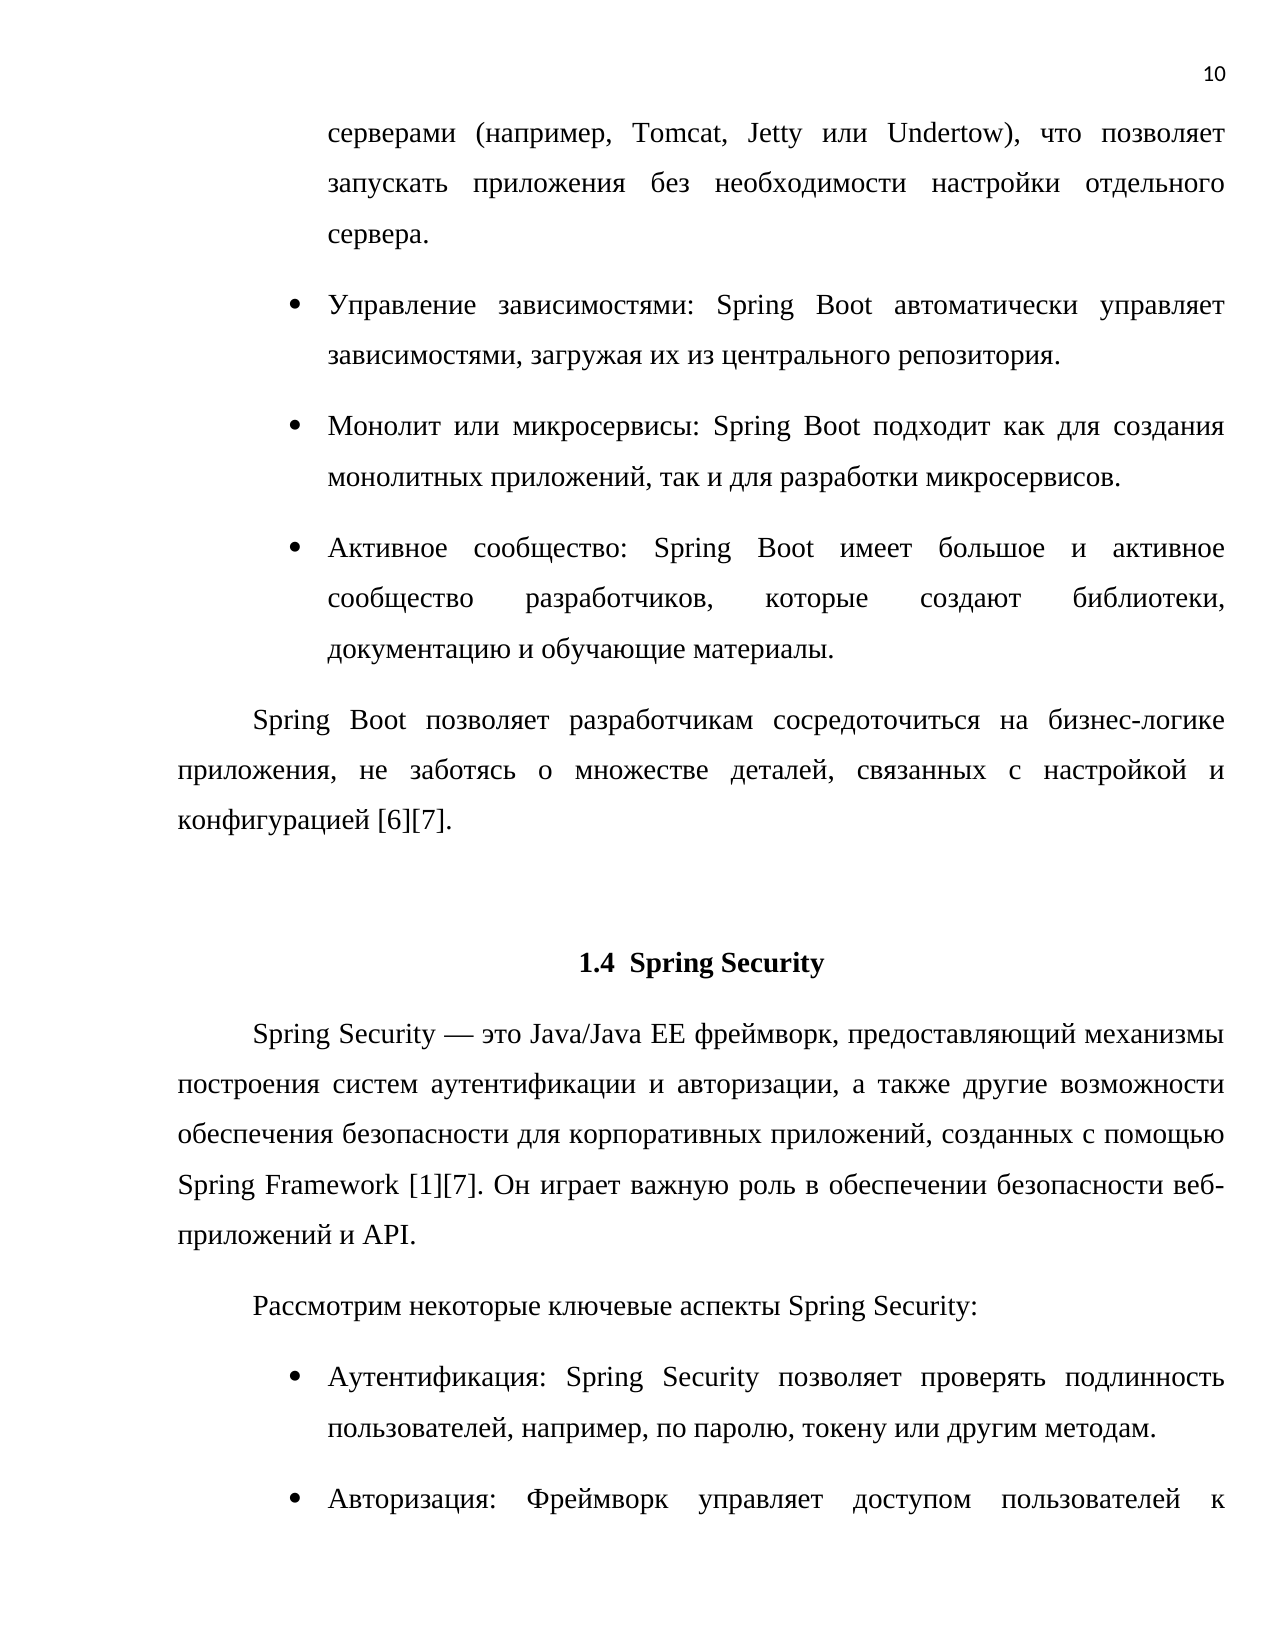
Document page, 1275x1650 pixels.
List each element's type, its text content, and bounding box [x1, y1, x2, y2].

text Spring Security — это Java/Java EE фреймворк, предоставляющий механизмы построения систем аутентификации и авторизации, а также другие возможности обеспечения безопасности для корпоративных приложений, созданных с помощью Spring Framework [1][7]. Он играет важную роль в обеспечении безопасности веб-приложений и API. [177, 1016, 1226, 1251]
text 1.4 Spring Security [177, 945, 1226, 978]
text Рассмотрим некоторые ключевые аспекты Spring Security: [177, 1288, 1226, 1322]
list Активное сообщество: Spring Boot имеет большое и активное сообщество разработчиков, которые создают библиотеки, документацию и обучающие материалы. [290, 530, 1226, 664]
list Управление зависимостями: Spring Boot автоматически управляет зависимостями, загружая их из центрального репозитория. [290, 287, 1226, 371]
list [290, 115, 1226, 249]
list Монолит или микросервисы: Spring Boot подходит как для создания монолитных приложений, так и для разработки микросервисов. [290, 408, 1226, 492]
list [290, 1481, 1226, 1515]
list Аутентификация: Spring Security позволяет проверять подлинность пользователей, например, по паролю, токену или другим методам. [290, 1359, 1226, 1443]
text Spring Boot позволяет разработчикам сосредоточиться на бизнес-логике приложения, не заботясь о множестве деталей, связанных с настройкой и конфигурацией [6][7]. [177, 702, 1226, 836]
